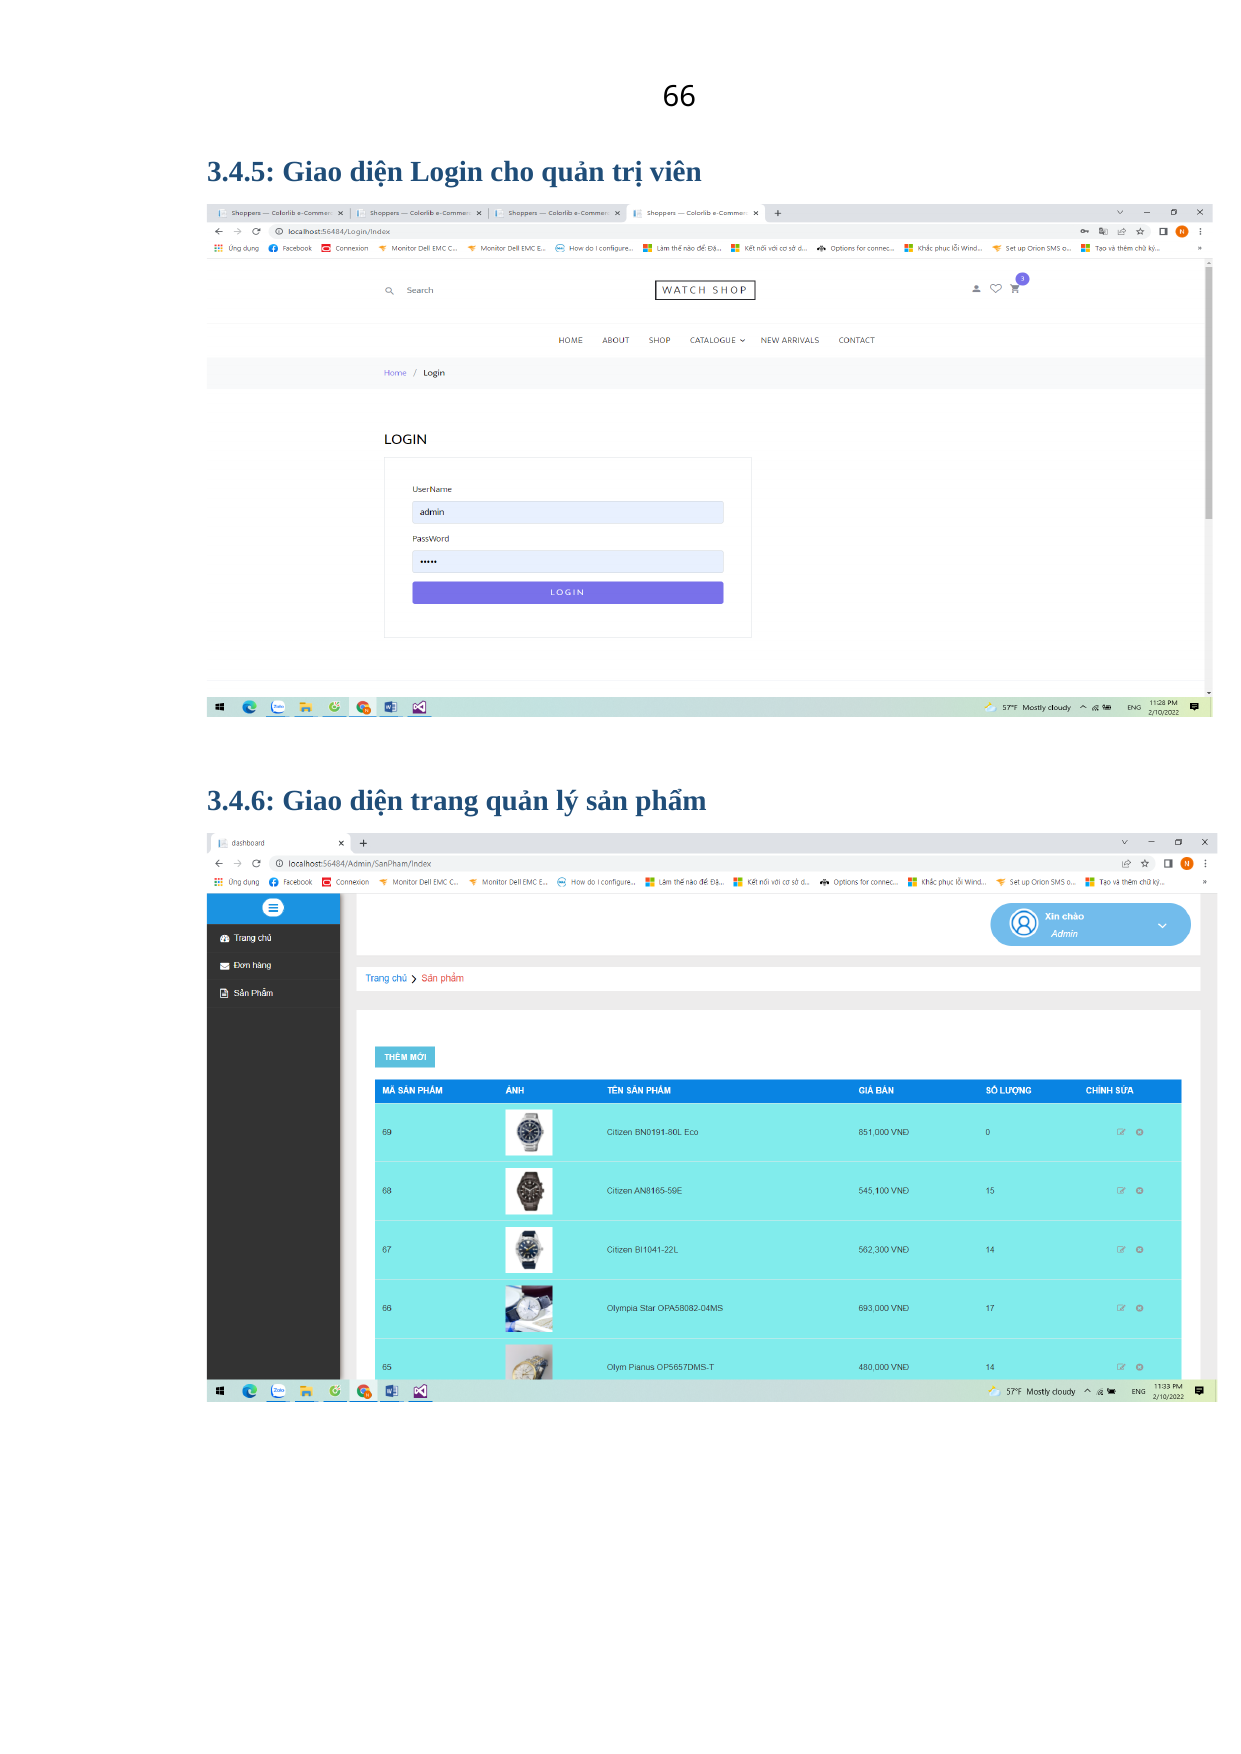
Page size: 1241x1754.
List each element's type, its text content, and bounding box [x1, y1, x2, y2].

subtitle 3.4.6: Giao diện trang quản lý sản phẩm [207, 783, 1152, 817]
picture [206, 833, 1218, 1402]
subtitle 3.4.5: Giao diện Login cho quản trị viên [207, 154, 1152, 188]
picture [206, 204, 1213, 717]
